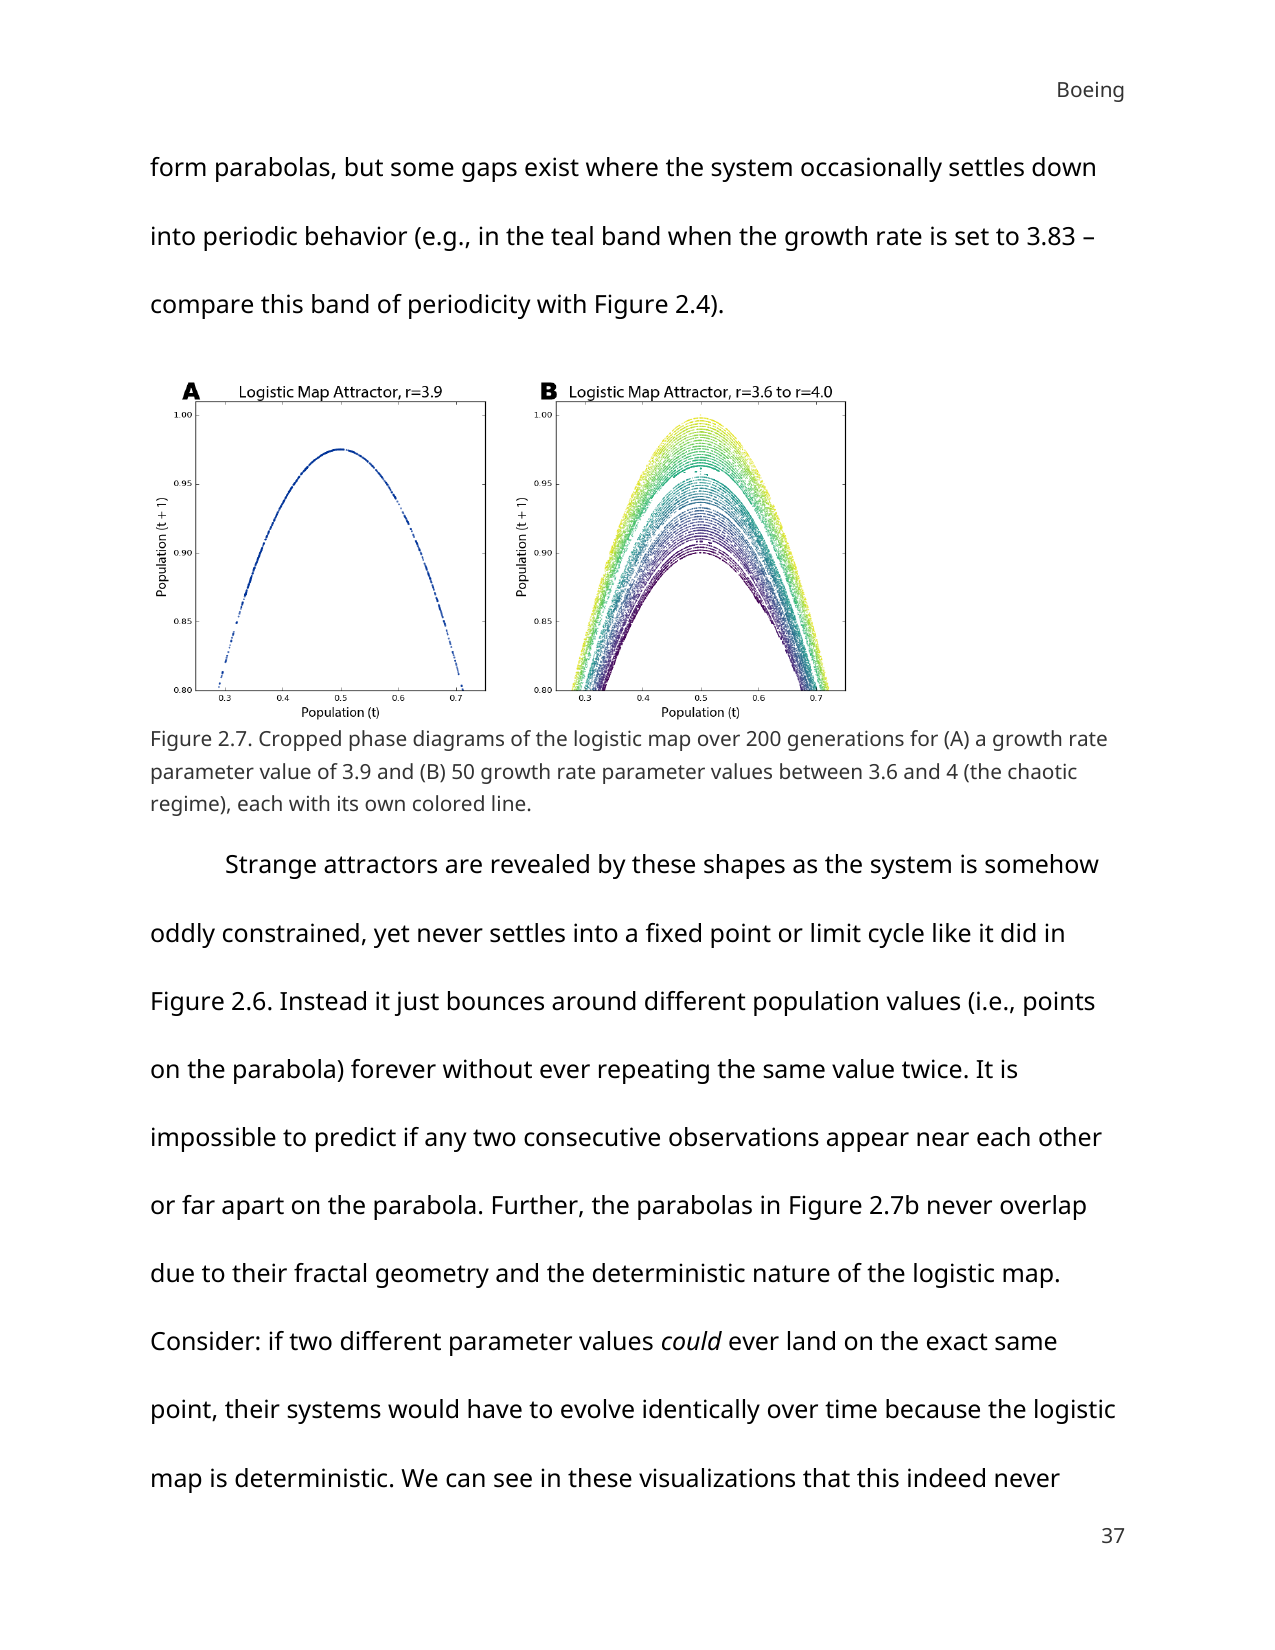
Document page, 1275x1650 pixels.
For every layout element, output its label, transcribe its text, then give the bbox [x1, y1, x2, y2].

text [150, 150, 1125, 320]
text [150, 847, 1125, 1494]
picture [150, 379, 855, 725]
